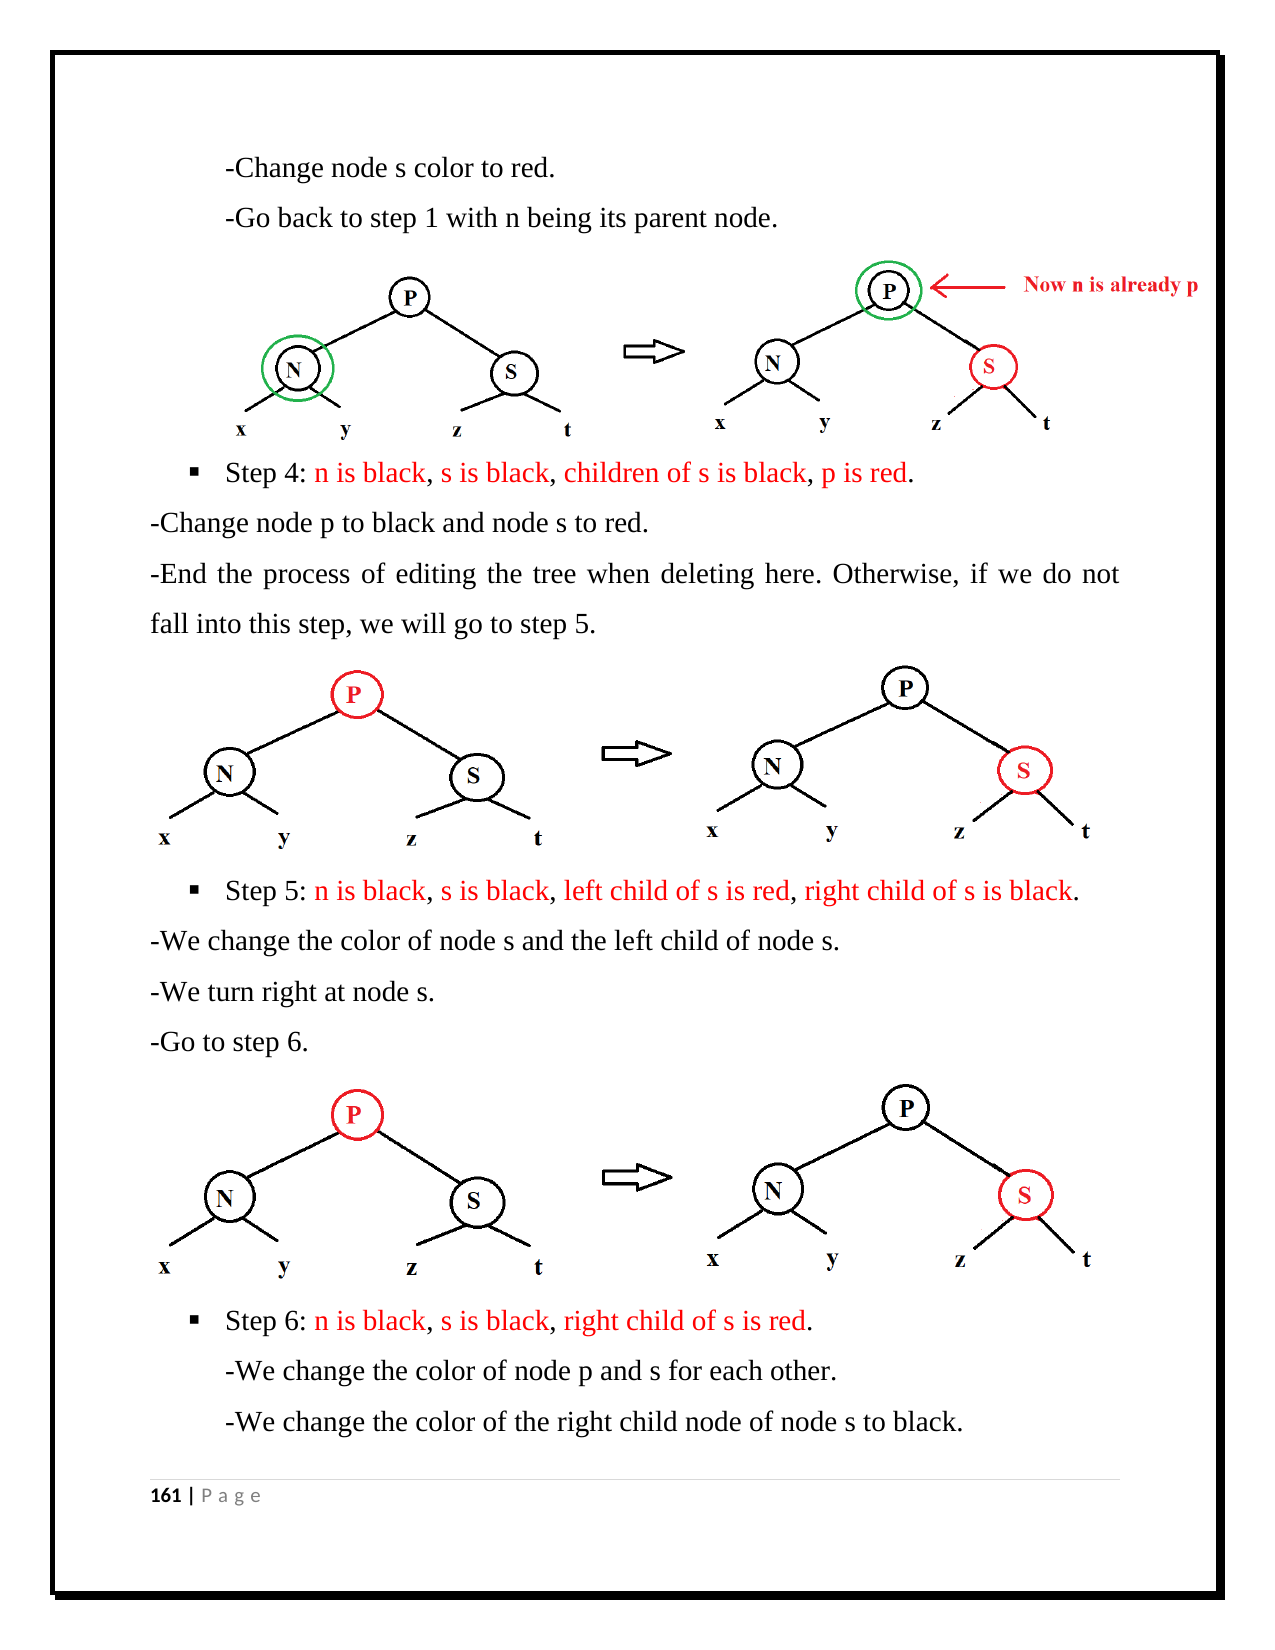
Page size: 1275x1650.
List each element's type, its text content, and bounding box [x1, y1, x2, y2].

text -We change the color of node s and the left child of node s. [150, 923, 1120, 957]
picture [150, 1074, 1125, 1291]
list Step 4: n is black, s is black, children of s is black, p is red. [187, 455, 1120, 489]
text -Go to step 6. [150, 1024, 1120, 1058]
text -We change the color of node p and s for each other. [225, 1353, 1120, 1387]
text -We turn right at node s. [150, 974, 1120, 1007]
text -End the process of editing the tree when deleting here. Otherwise, if we do not fall into this step, we will go to step 5. [150, 556, 1120, 640]
text -Change node s color to red. [225, 150, 1120, 183]
text -Go back to step 1 with n being its parent node. [225, 200, 1120, 234]
list Step 6: n is black, s is black, right child of s is red. [187, 1303, 1120, 1337]
text -We change the color of the right child node of node s to black. [225, 1404, 1120, 1437]
list Step 5: n is black, s is black, left child of s is red, right child of s is black. [187, 873, 1120, 907]
text -Change node p to black and node s to red. [150, 506, 1120, 539]
picture [225, 250, 1200, 443]
picture [150, 656, 1125, 861]
